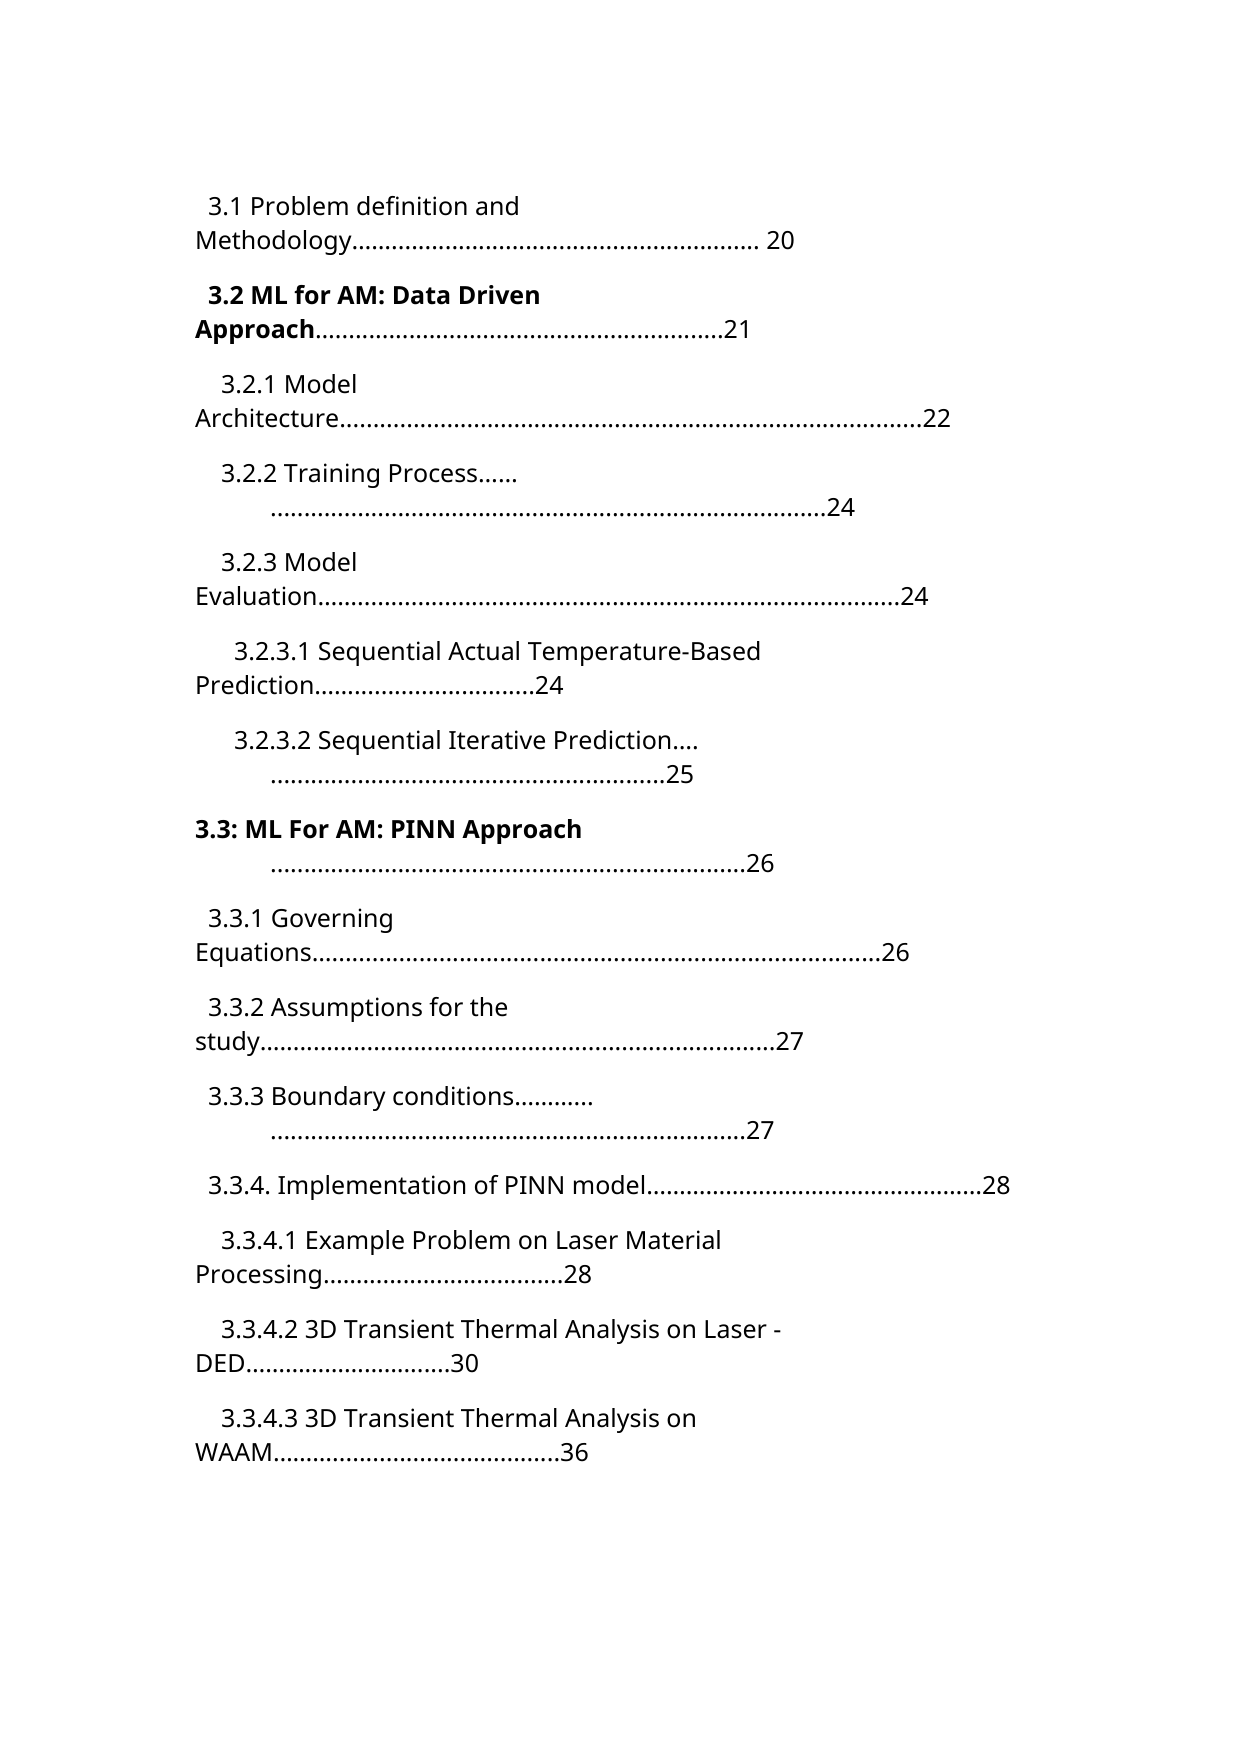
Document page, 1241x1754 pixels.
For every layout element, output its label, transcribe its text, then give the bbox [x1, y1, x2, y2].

text 3.2.2 Training Process…… ...................................................................................24 [195, 456, 1045, 524]
text 3.1 Problem definition and Methodology……....................................................... 20 [195, 189, 1045, 257]
text 3.2.3 Model Evaluation…….................................................................................24 [195, 545, 1045, 613]
text 3.2.1 Model Architecture.......................................................................................22 [195, 367, 1045, 435]
text 3.3.4.3 3D Transient Thermal Analysis on WAAM………..................................36 [195, 1400, 1045, 1468]
text 3.3.4.2 3D Transient Thermal Analysis on Laser -DED…………………….......30 [195, 1311, 1045, 1379]
text 3.2.3.2 Sequential Iterative Prediction…. ...........................................................25 [195, 723, 1045, 791]
text 3.3.4.1 Example Problem on Laser Material Processing……..............................28 [195, 1222, 1045, 1291]
text 3.3: ML For AM: PINN Approach .......................................................................26 [195, 812, 1045, 880]
text 3.3.4. Implementation of PINN model……………………………………………28 [195, 1167, 1045, 1202]
text 3.3.3 Boundary conditions………... .......................................................................27 [195, 1078, 1045, 1147]
text 3.3.2 Assumptions for the study…..........................................................................27 [195, 989, 1045, 1058]
text 3.2.3.1 Sequential Actual Temperature-Based Prediction……...........................24 [195, 634, 1045, 702]
text 3.3.1 Governing Equations…..................................................................................26 [195, 901, 1045, 969]
text 3.2 ML for AM: Data Driven Approach…..........................................................21 [195, 278, 1045, 346]
